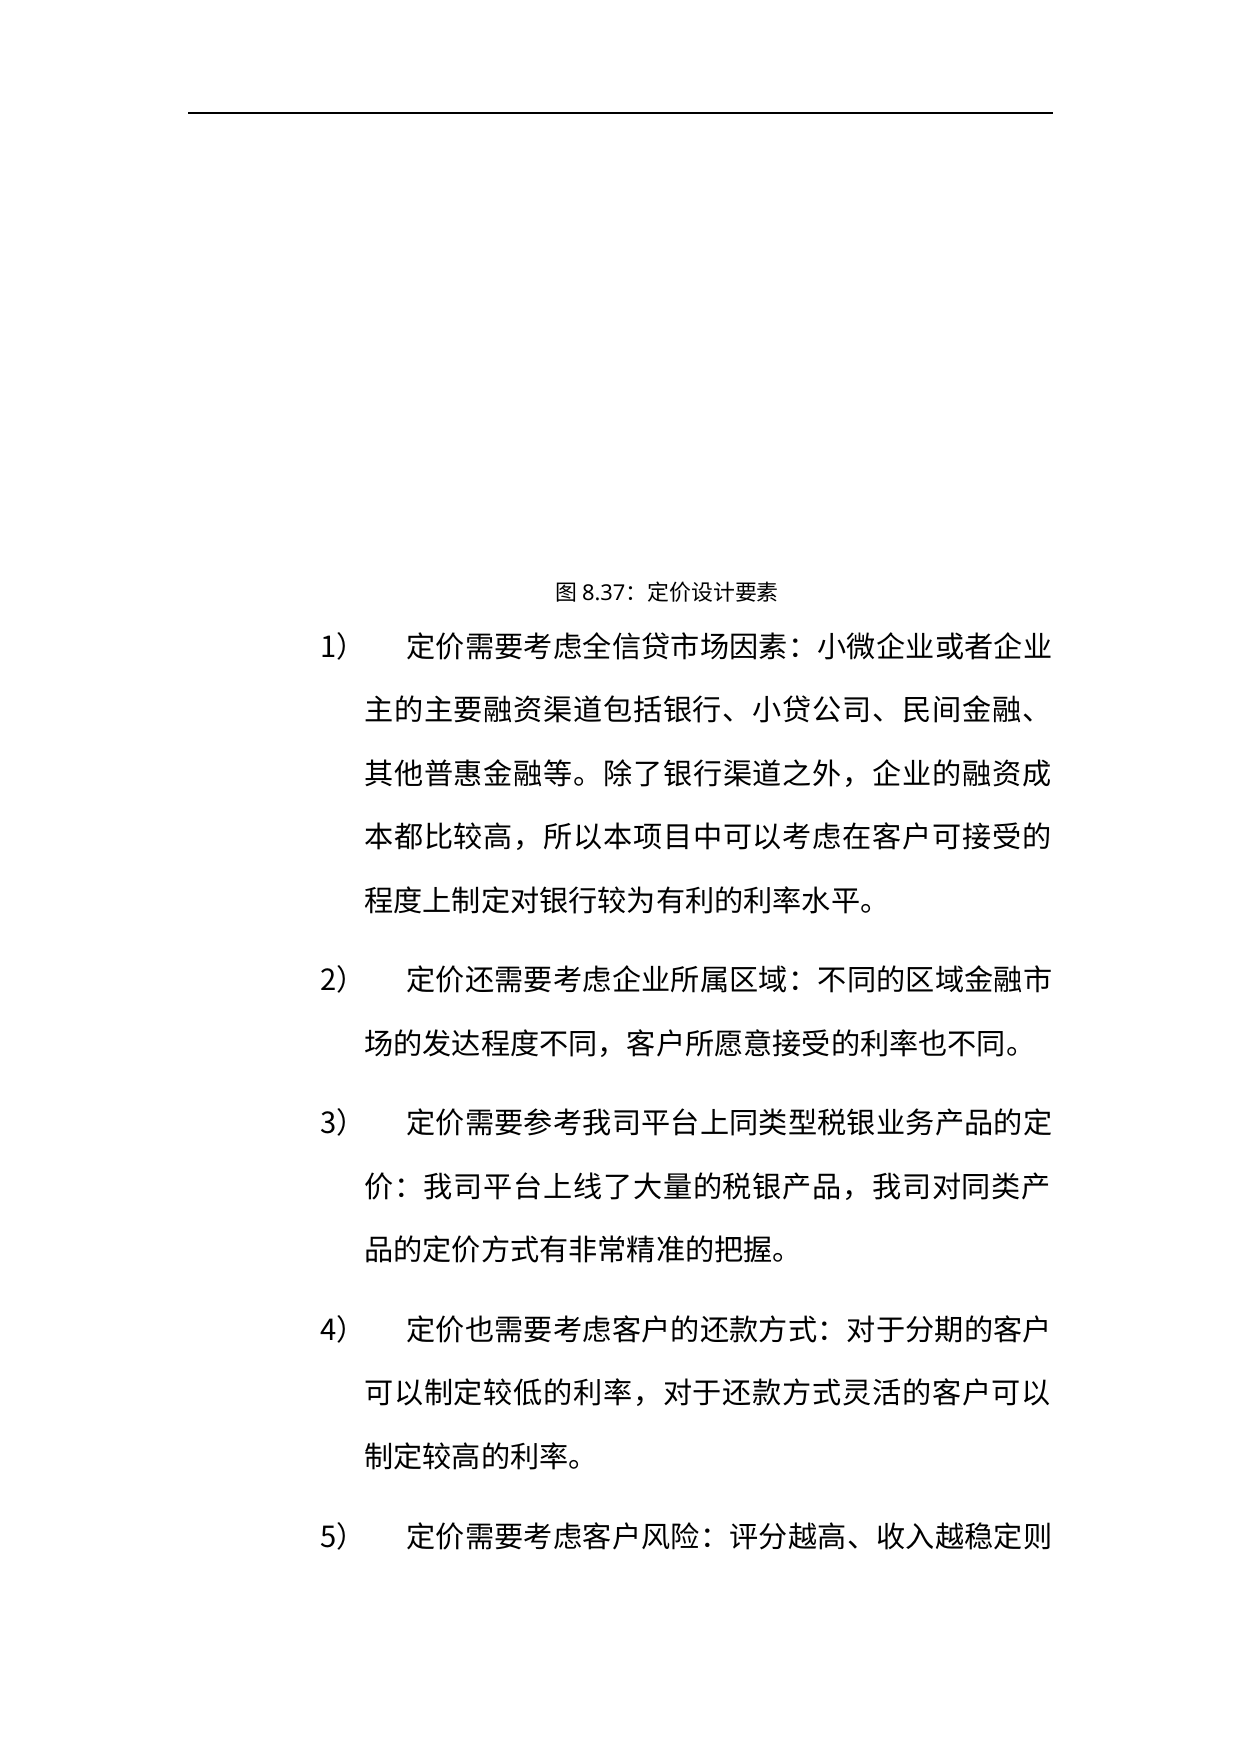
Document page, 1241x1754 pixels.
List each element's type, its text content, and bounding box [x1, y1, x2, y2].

text 图8.37：定价设计要素 [237, 575, 1053, 607]
list 定价需要参考我司平台上同类型税银业务产品的定价：我司平台上线了大量的税银产品，我司对同类产品的定价方式有非常精准的把握。 [320, 1100, 1053, 1269]
list 定价需要考虑全信贷市场因素：小微企业或者企业主的主要融资渠道包括银行、小贷公司、民间金融、其他普惠金融等。除了银行渠道之外，企业的融资成本都比较高，所以本项目中可以考虑在客户可接受的程度上制定对银行较为有利的利率水平。 [320, 623, 1053, 919]
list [320, 1513, 1053, 1556]
list 定价还需要考虑企业所属区域：不同的区域金融市场的发达程度不同，客户所愿意接受的利率也不同。 [320, 957, 1053, 1063]
list 定价也需要考虑客户的还款方式：对于分期的客户可以制定较低的利率，对于还款方式灵活的客户可以制定较高的利率。 [320, 1307, 1053, 1476]
